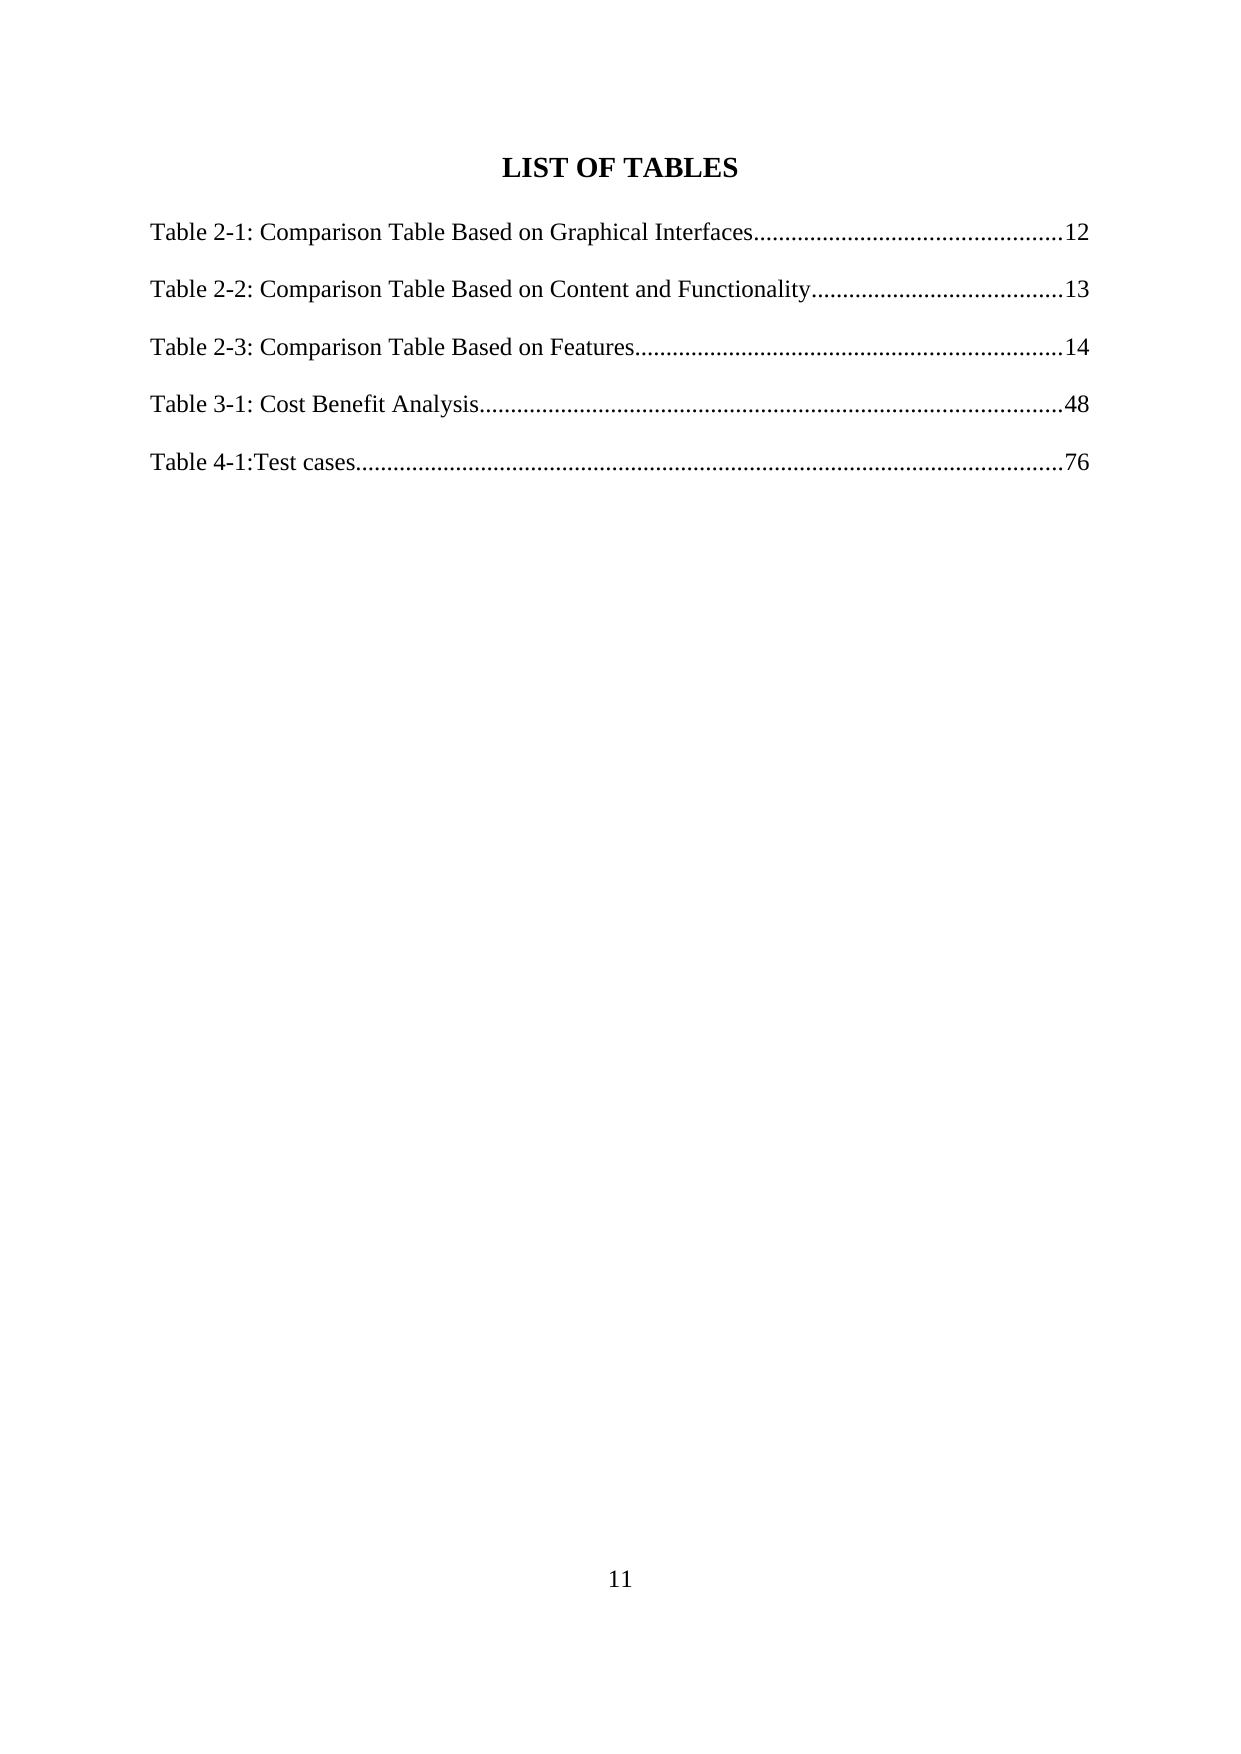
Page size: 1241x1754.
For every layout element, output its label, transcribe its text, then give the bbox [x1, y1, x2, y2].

text Table ‎2-2: Comparison Table Based on Content and Functionality 13 [150, 274, 1090, 303]
text Table ‎3-1: Cost Benefit Analysis 48 [150, 389, 1090, 418]
text Table ‎4-1:Test cases 76 [150, 447, 1090, 476]
text LIST OF TABLES [150, 150, 1090, 183]
text Table ‎2-1: Comparison Table Based on Graphical Interfaces 12 [150, 217, 1090, 246]
text Table ‎2-3: Comparison Table Based on Features 14 [150, 332, 1090, 361]
